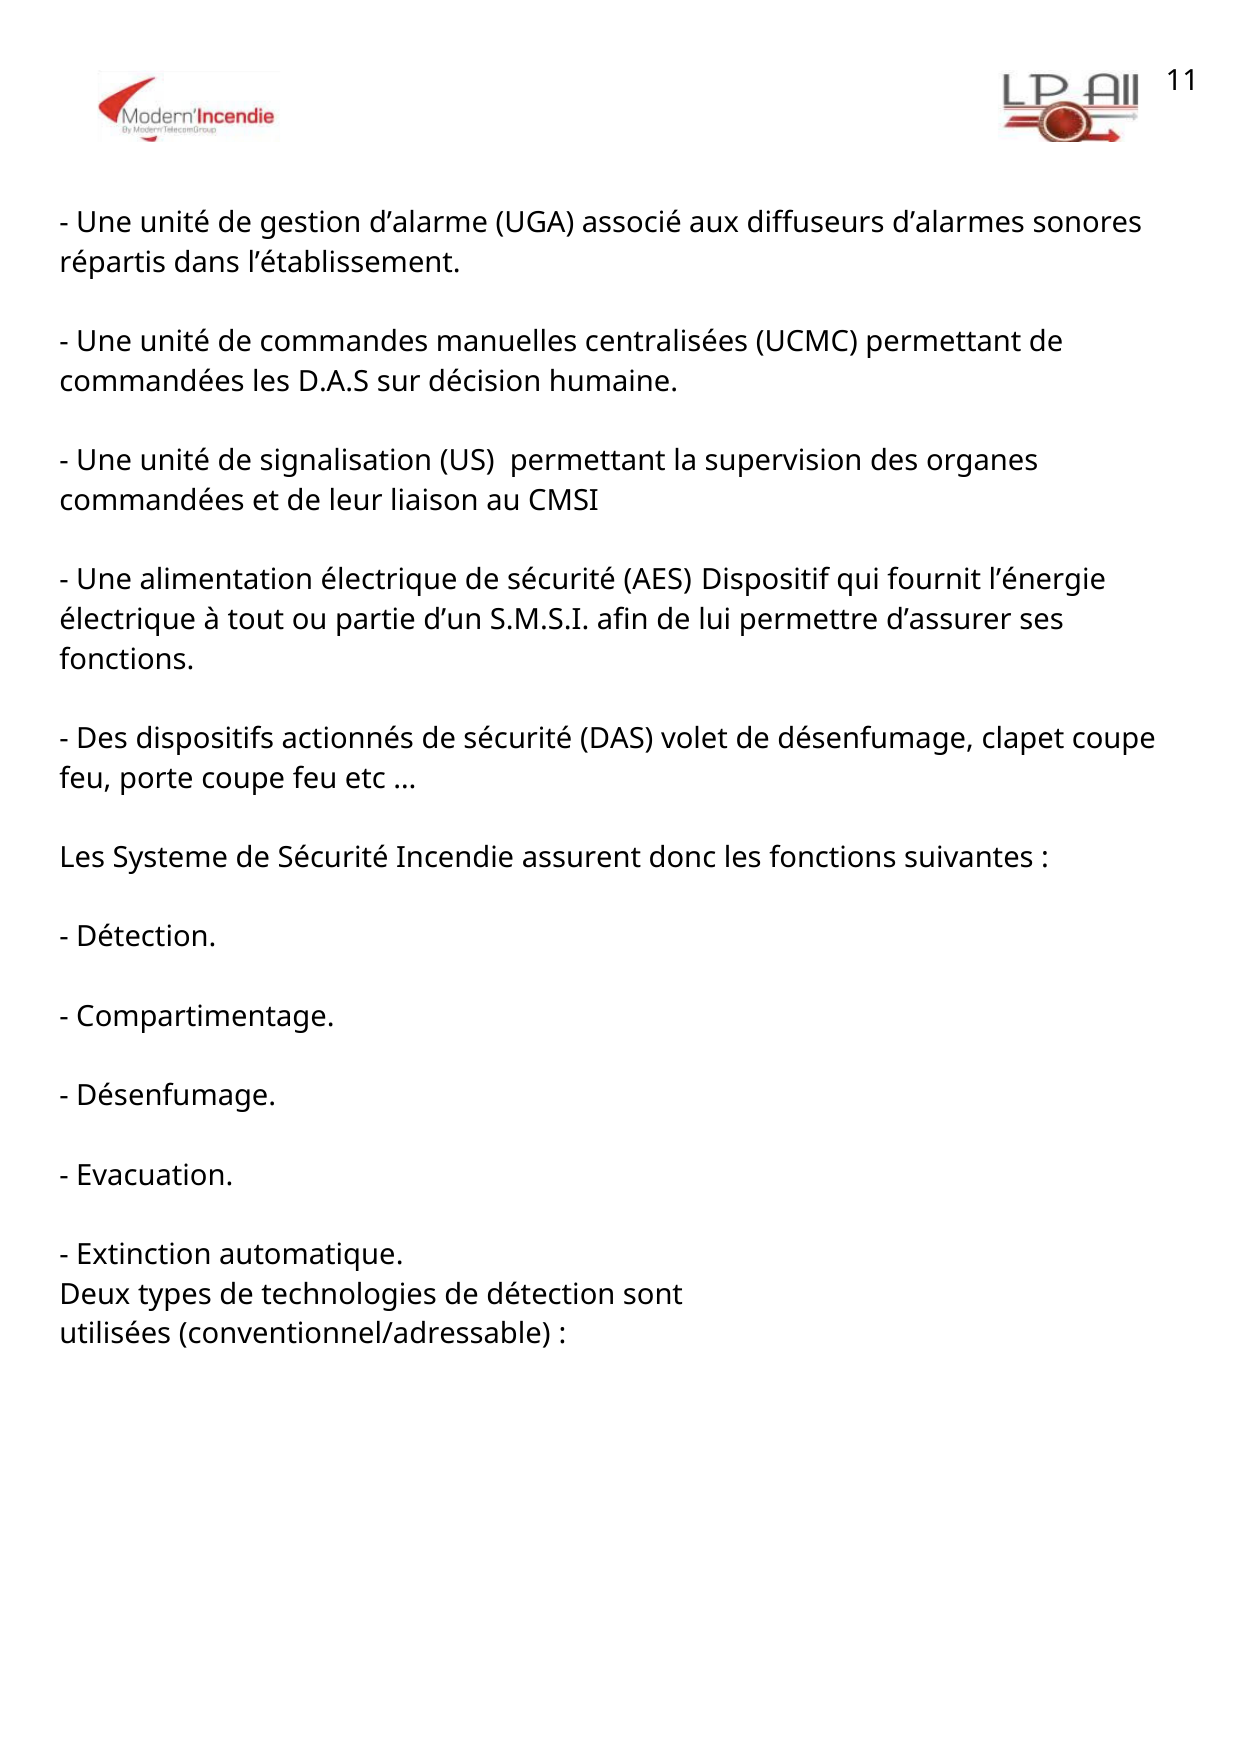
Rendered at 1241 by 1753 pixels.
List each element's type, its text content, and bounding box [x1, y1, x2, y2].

text Les Systeme de Sécurité Incendie assurent donc les fonctions suivantes : [59, 836, 1197, 876]
text - Des dispositifs actionnés de sécurité (DAS) volet de désenfumage, clapet coupe feu, porte coupe feu etc … [59, 717, 1197, 797]
text - Extinction automatique. [59, 1233, 1197, 1273]
text - Une unité de signalisation (US) permettant la supervision des organes commandées et de leur liaison au CMSI [59, 439, 1197, 519]
text - Désenfumage. [59, 1074, 1197, 1114]
text - Evacuation. [59, 1154, 1197, 1193]
text - Une unité de gestion d’alarme (UGA) associé aux diffuseurs d’alarmes sonores répartis dans l’établissement. [59, 201, 1197, 281]
text - Une alimentation électrique de sécurité (AES) Dispositif qui fournit l’énergie électrique à tout ou partie d’un S.M.S.I. afin de lui permettre d’assurer ses fonctions. [59, 558, 1197, 678]
text - Compartimentage. [59, 995, 1197, 1035]
text - Détection. [59, 916, 1197, 955]
picture [996, 70, 1139, 141]
text - Une unité de commandes manuelles centralisées (UCMC) permettant de commandées les D.A.S sur décision humaine. [59, 320, 1197, 400]
picture [96, 70, 280, 141]
text Deux types de technologies de détection sont utilisées (conventionnel/adressable) : [59, 1273, 1197, 1352]
